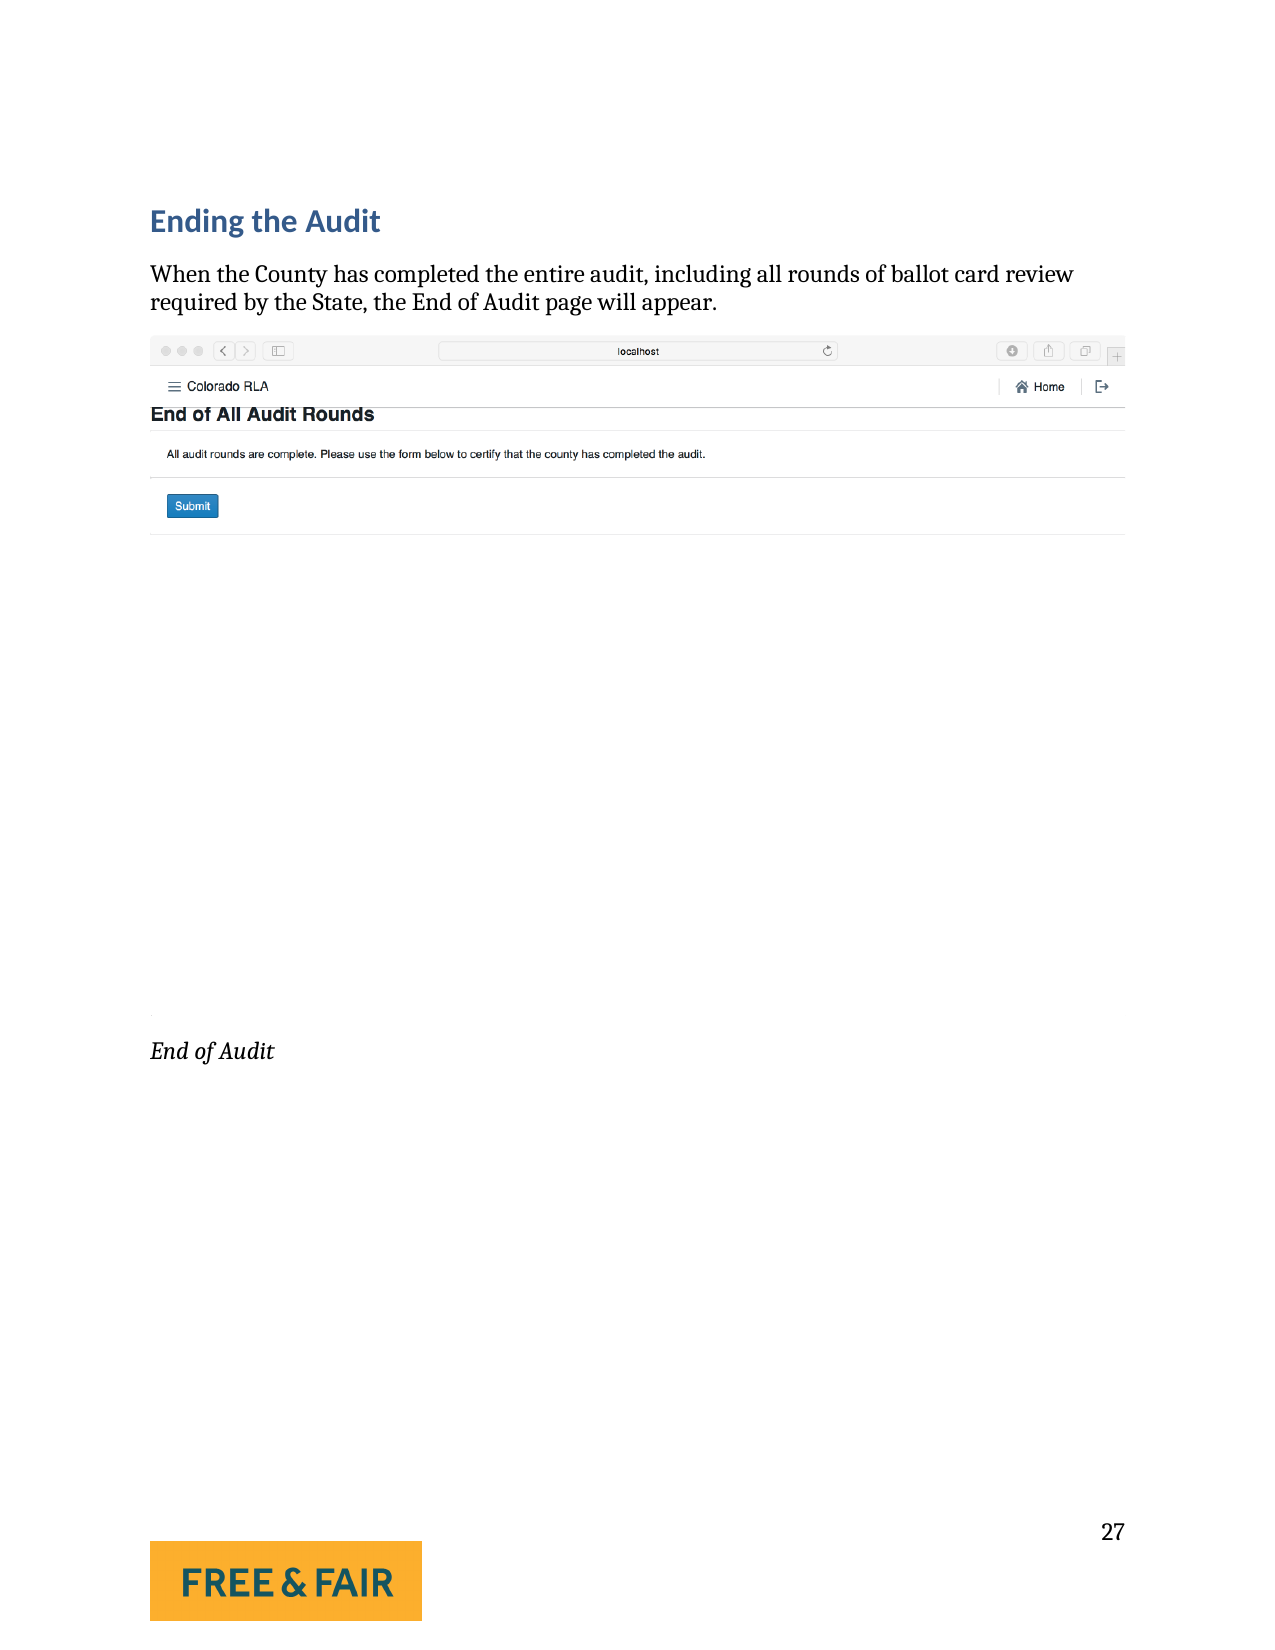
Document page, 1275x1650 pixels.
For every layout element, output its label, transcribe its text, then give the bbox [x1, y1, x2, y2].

subtitle Ending the Audit [150, 200, 1125, 241]
text End of Audit [150, 1037, 1125, 1066]
text When the County has completed the entire audit, including all rounds of ballot card review required by the State, the End of Audit page will appear. [150, 259, 1125, 317]
picture [150, 335, 1125, 1016]
picture [150, 1541, 422, 1621]
